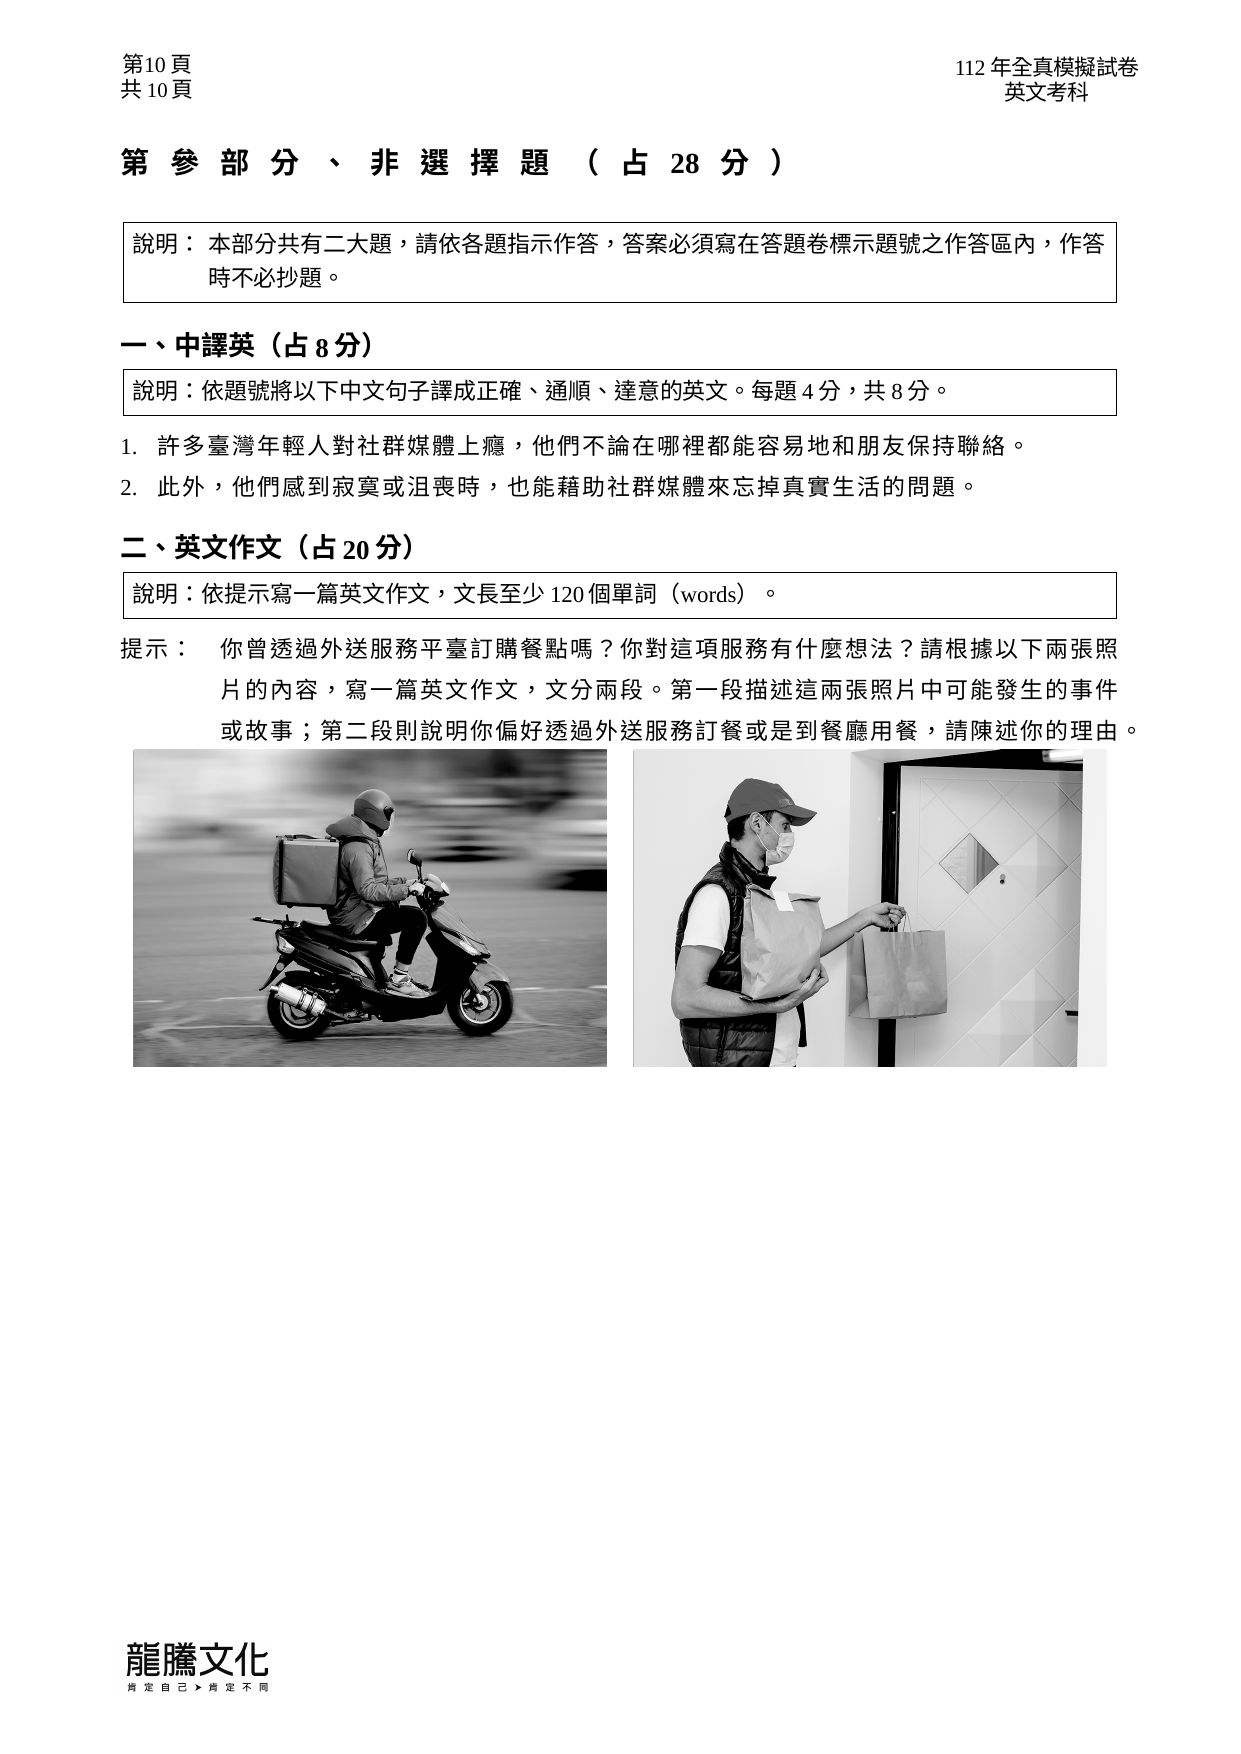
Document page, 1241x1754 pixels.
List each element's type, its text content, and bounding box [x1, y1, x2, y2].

text 1. 許多臺灣年輕人對社群媒體上癮，他們不論在哪裡都能容易地和朋友保持聯絡。 [120, 424, 1120, 465]
text 說明：依題號將以下中文句子譯成正確、通順、達意的英文。每題4分，共8分。 [124, 370, 1116, 415]
text 二、英文作文（占20分） [120, 526, 1120, 566]
picture [118, 1640, 273, 1695]
text 一、中譯英（占8分） [120, 323, 1120, 363]
text 提示： 你曾透過外送服務平臺訂購餐點嗎？你對這項服務有什麼想法？請根據以下兩張照片的內容，寫一篇英文作文，文分兩段。第一段描述這兩張照片中可能發生的事件或故事；第二段則說明你偏好透過外送服務訂餐或是到餐廳用餐，請陳述你的理由。 [120, 627, 1120, 750]
text 2. 此外，他們感到寂寞或沮喪時，也能藉助社群媒體來忘掉真實生活的問題。 [120, 465, 1120, 506]
text 說明：依提示寫一篇英文作文，文長至少120個單詞（words）。 [124, 573, 1116, 618]
text 第參部分、非選擇題（占28分） [120, 119, 1120, 201]
text 說明： 本部分共有二大題，請依各題指示作答，答案必須寫在答題卷標示題號之作答區內，作答時不必抄題。 [124, 223, 1116, 302]
